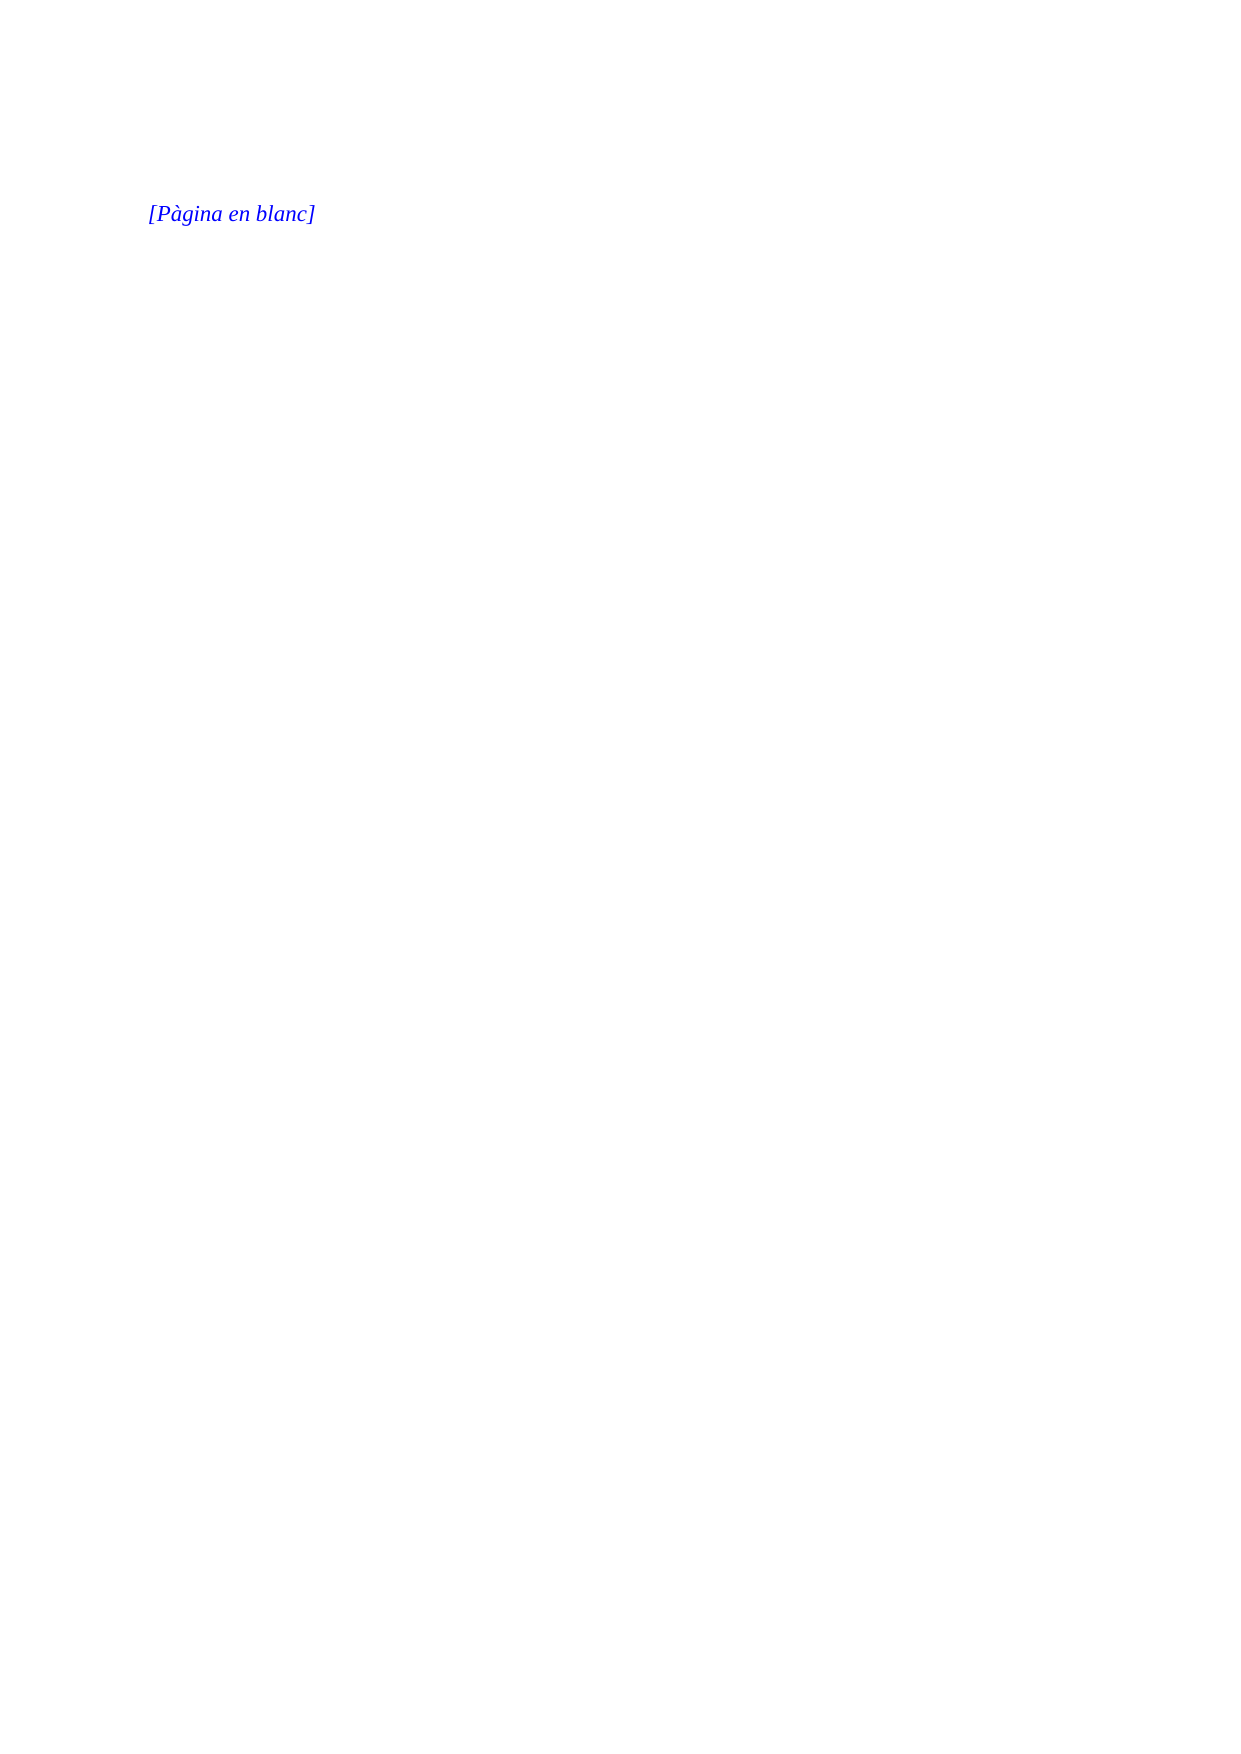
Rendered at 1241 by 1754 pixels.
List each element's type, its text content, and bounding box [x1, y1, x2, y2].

text [Pàgina en blanc] [148, 200, 1091, 227]
